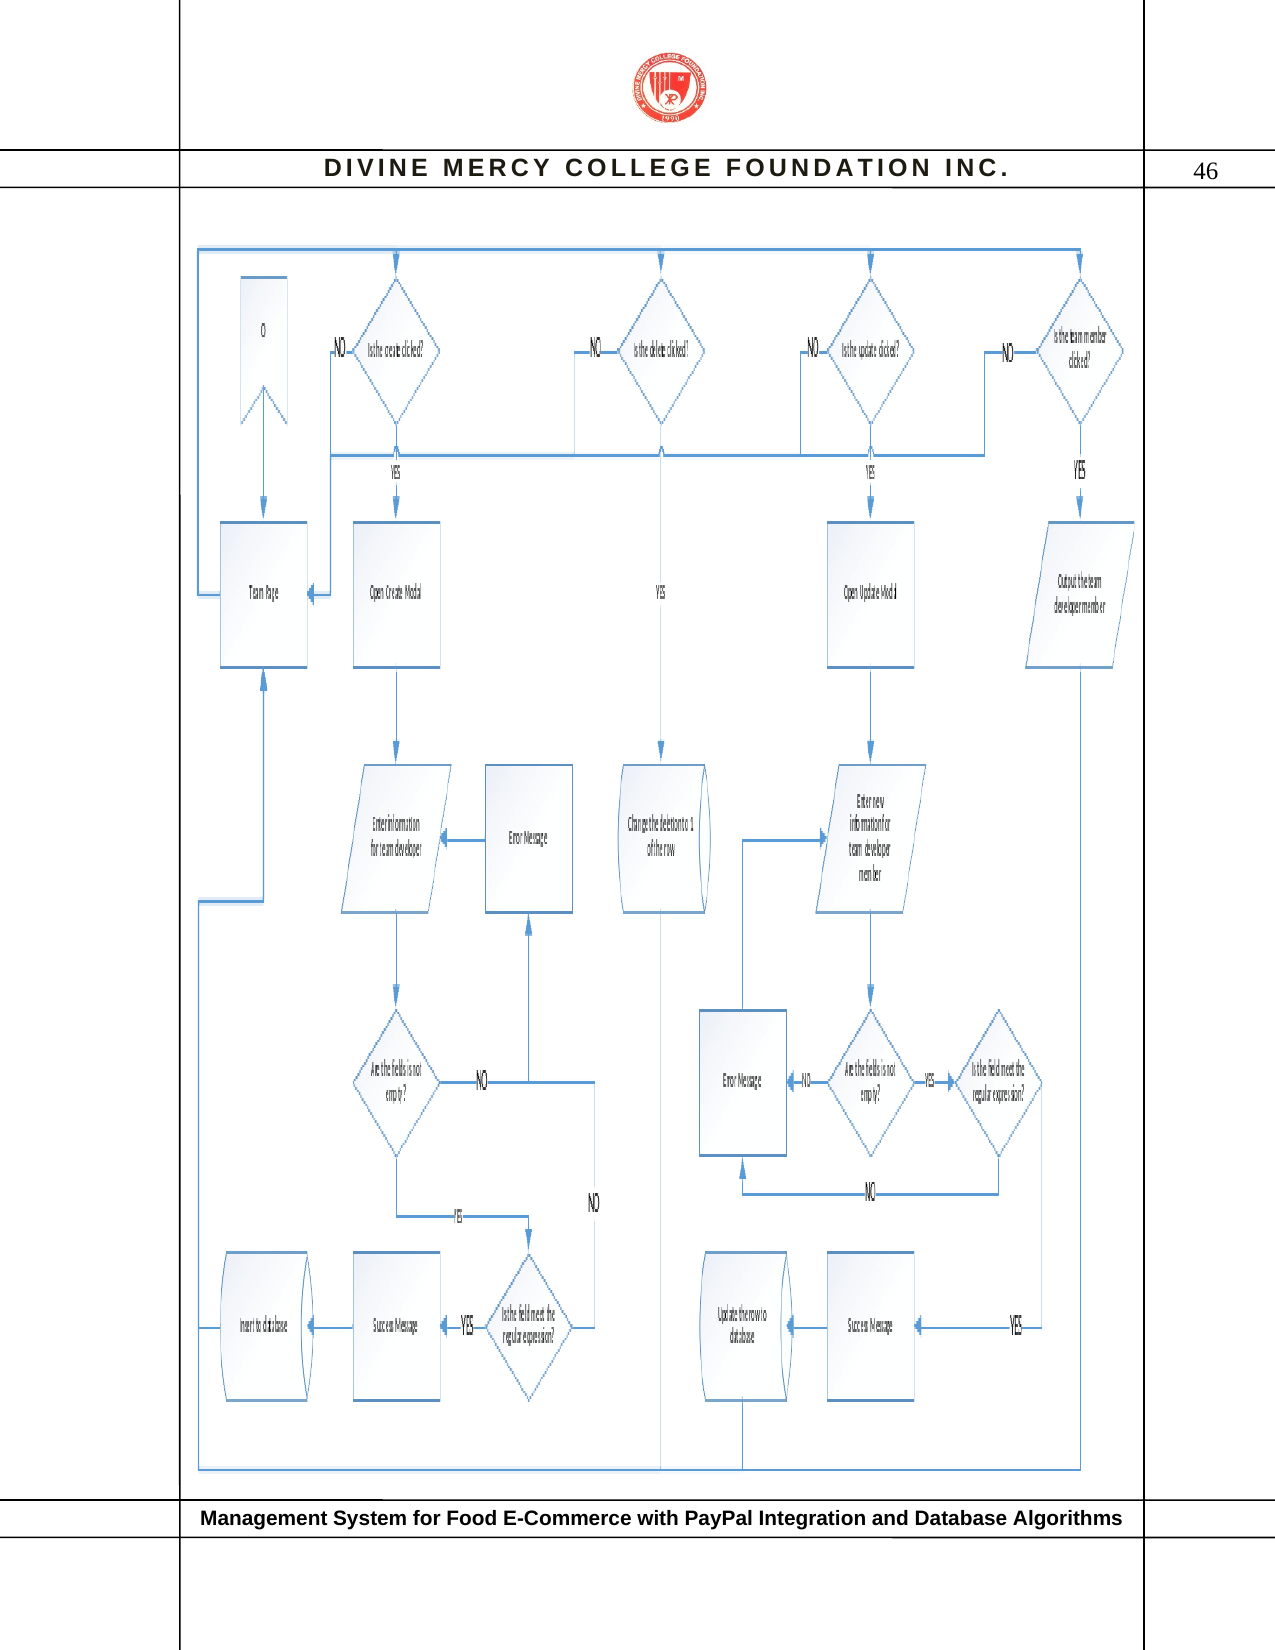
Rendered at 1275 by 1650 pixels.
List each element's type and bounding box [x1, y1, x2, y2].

picture [632, 52, 709, 123]
